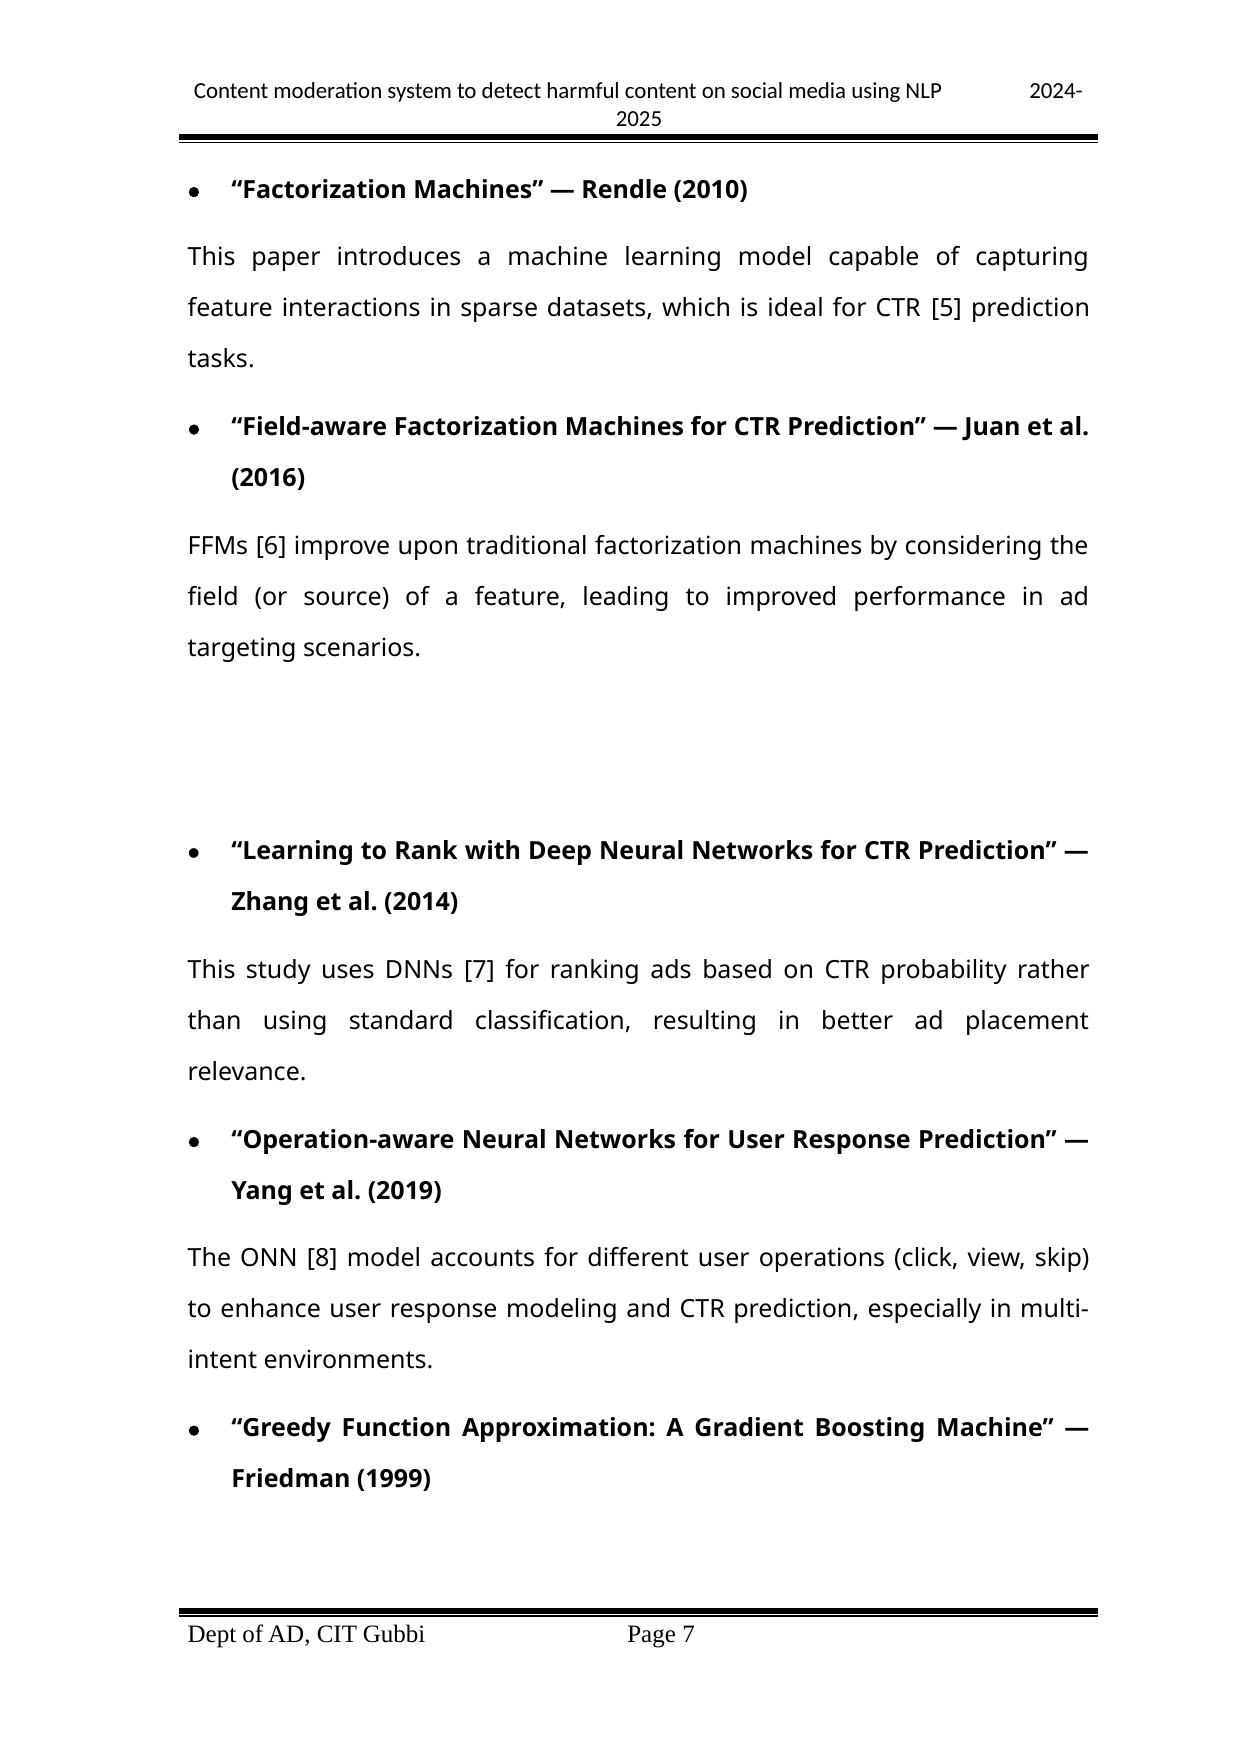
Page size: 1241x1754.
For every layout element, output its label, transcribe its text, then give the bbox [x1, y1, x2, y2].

list “Greedy Function Approximation: A Gradient Boosting Machine” — Friedman (1999) [187, 1410, 1090, 1495]
list “Factorization Machines” — Rendle (2010) [187, 171, 1090, 205]
list “Learning to Rank with Deep Neural Networks for CTR Prediction” — Zhang et al. (2014) [187, 833, 1090, 918]
list “Field-aware Factorization Machines for CTR Prediction” — Juan et al. (2016) [187, 409, 1090, 494]
text FFMs [6] improve upon traditional factorization machines by considering the field (or source) of a feature, leading to improved performance in ad targeting scenarios. [187, 528, 1090, 664]
list “Operation-aware Neural Networks for User Response Prediction” — Yang et al. (2019) [187, 1121, 1090, 1206]
list This paper introduces a machine learning model capable of capturing feature interactions in sparse datasets, which is ideal for CTR [5] prediction tasks. [187, 239, 1090, 375]
text This study uses DNNs [7] for ranking ads based on CTR probability rather than using standard classification, resulting in better ad placement relevance. [187, 952, 1090, 1088]
text The ONN [8] model accounts for different user operations (click, view, skip) to enhance user response modeling and CTR prediction, especially in multi-intent environments. [187, 1240, 1090, 1376]
